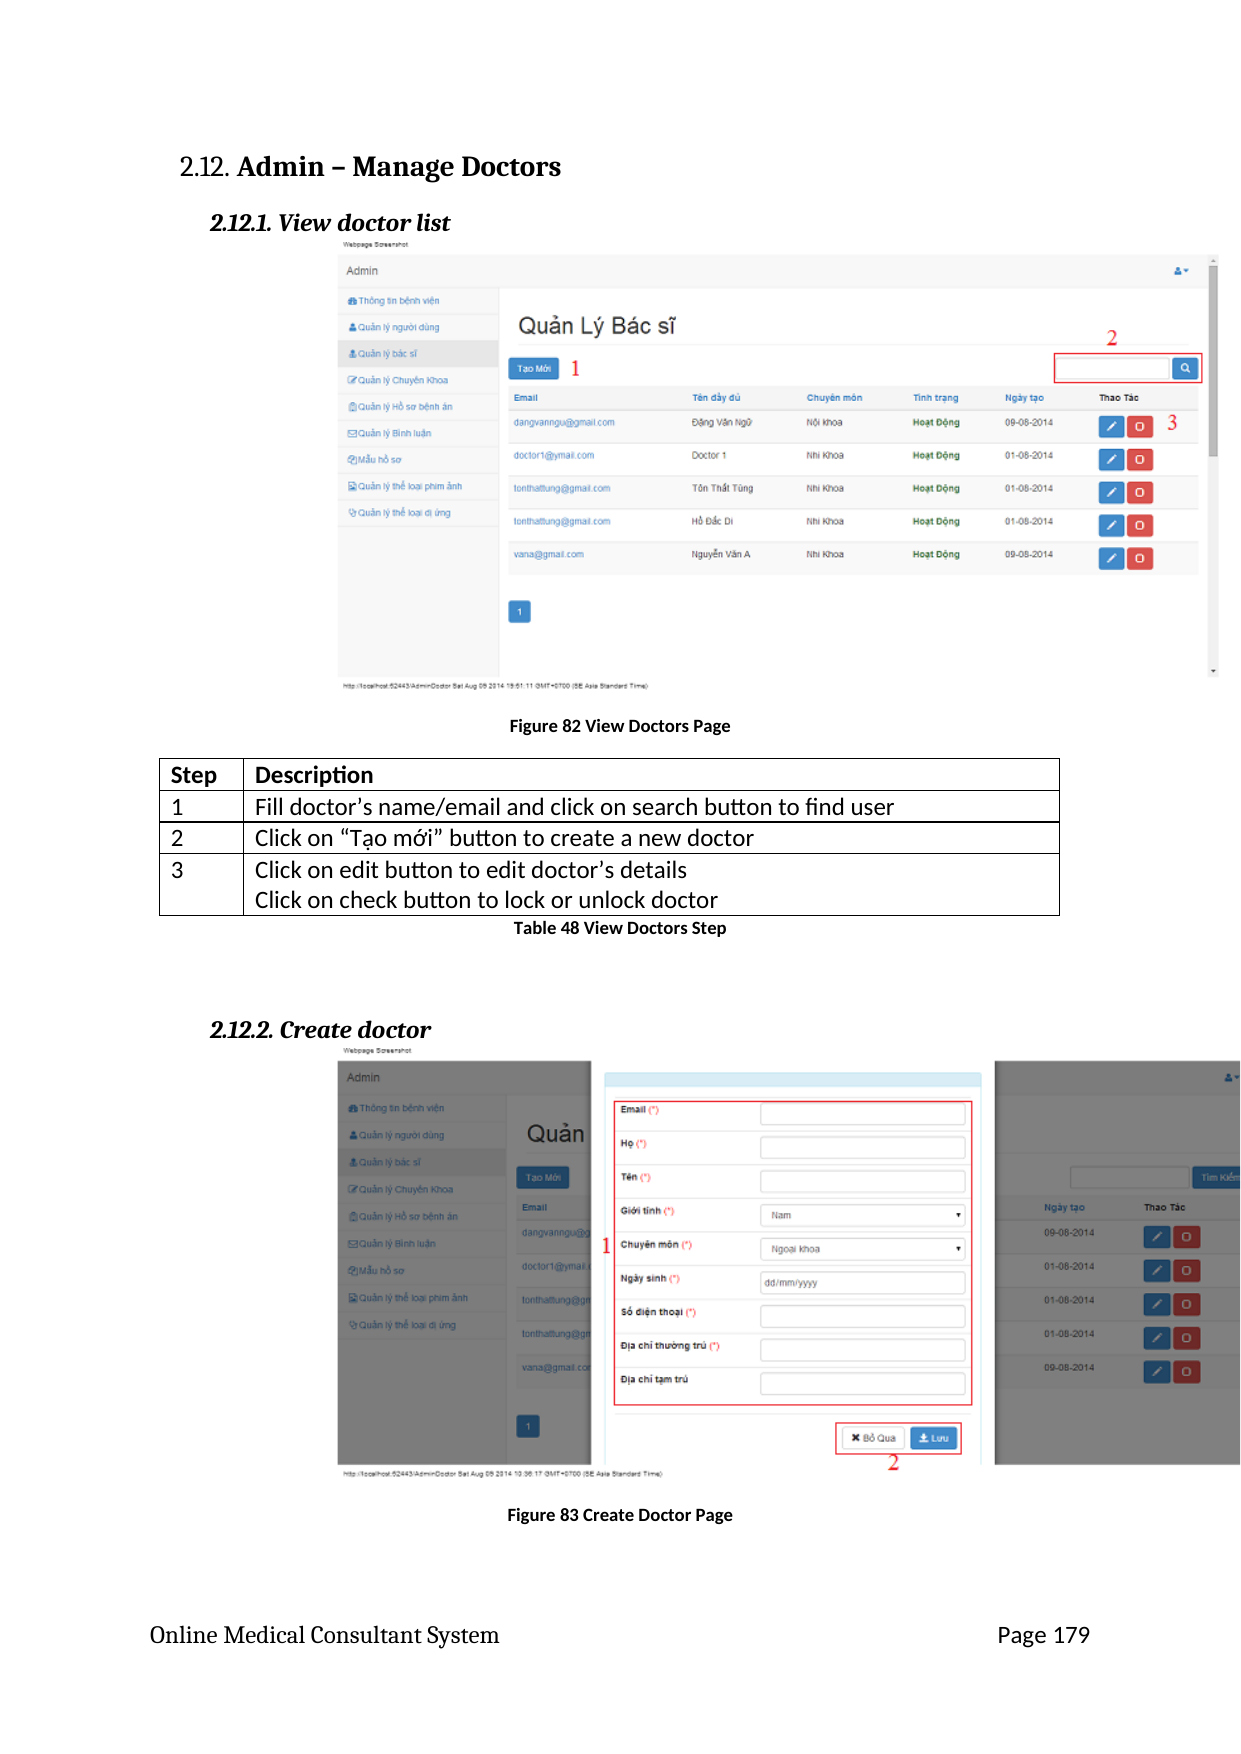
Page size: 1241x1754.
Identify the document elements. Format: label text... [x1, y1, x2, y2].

text Figure 82 View Doctors Page [150, 714, 1090, 737]
subtitle Admin – Manage Doctors [180, 150, 1090, 183]
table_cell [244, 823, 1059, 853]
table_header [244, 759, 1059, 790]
text Figure 83 Create Doctor Page [150, 1503, 1090, 1526]
picture [337, 242, 1219, 690]
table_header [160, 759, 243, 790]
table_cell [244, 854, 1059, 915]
subtitle View doctor list [210, 209, 1090, 238]
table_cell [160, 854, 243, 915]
text Table 48 View Doctors Step [150, 916, 1090, 939]
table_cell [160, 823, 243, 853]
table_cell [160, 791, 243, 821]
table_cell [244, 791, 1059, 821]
picture [337, 1048, 1241, 1478]
subtitle Create doctor [210, 1016, 1090, 1044]
